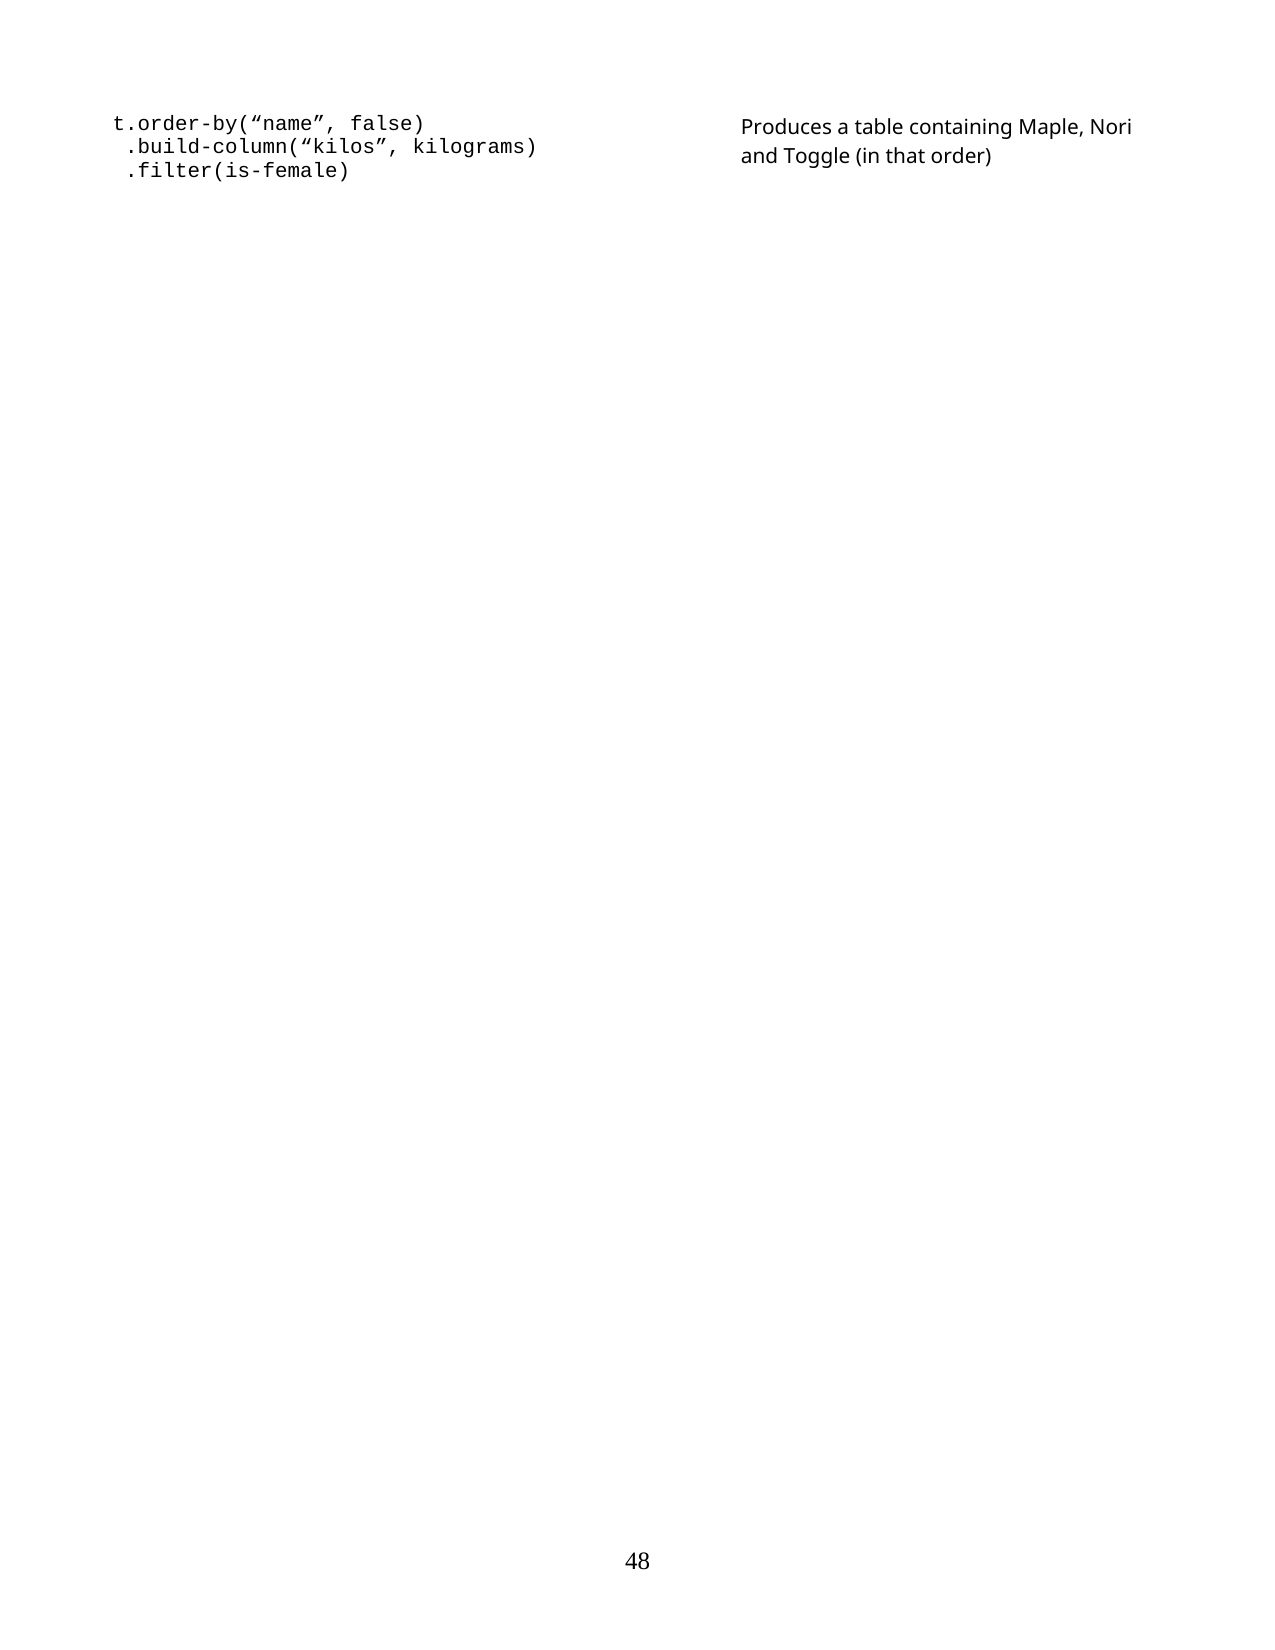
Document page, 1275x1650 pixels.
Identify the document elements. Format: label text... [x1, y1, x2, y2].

table_cell Produces a table containing Maple, Nori and Toggle (in that order) [741, 113, 1161, 217]
table_cell t.order-by(“name”, false) .build-column(“kilos”, kilograms) .filter(is-female) [113, 113, 741, 217]
